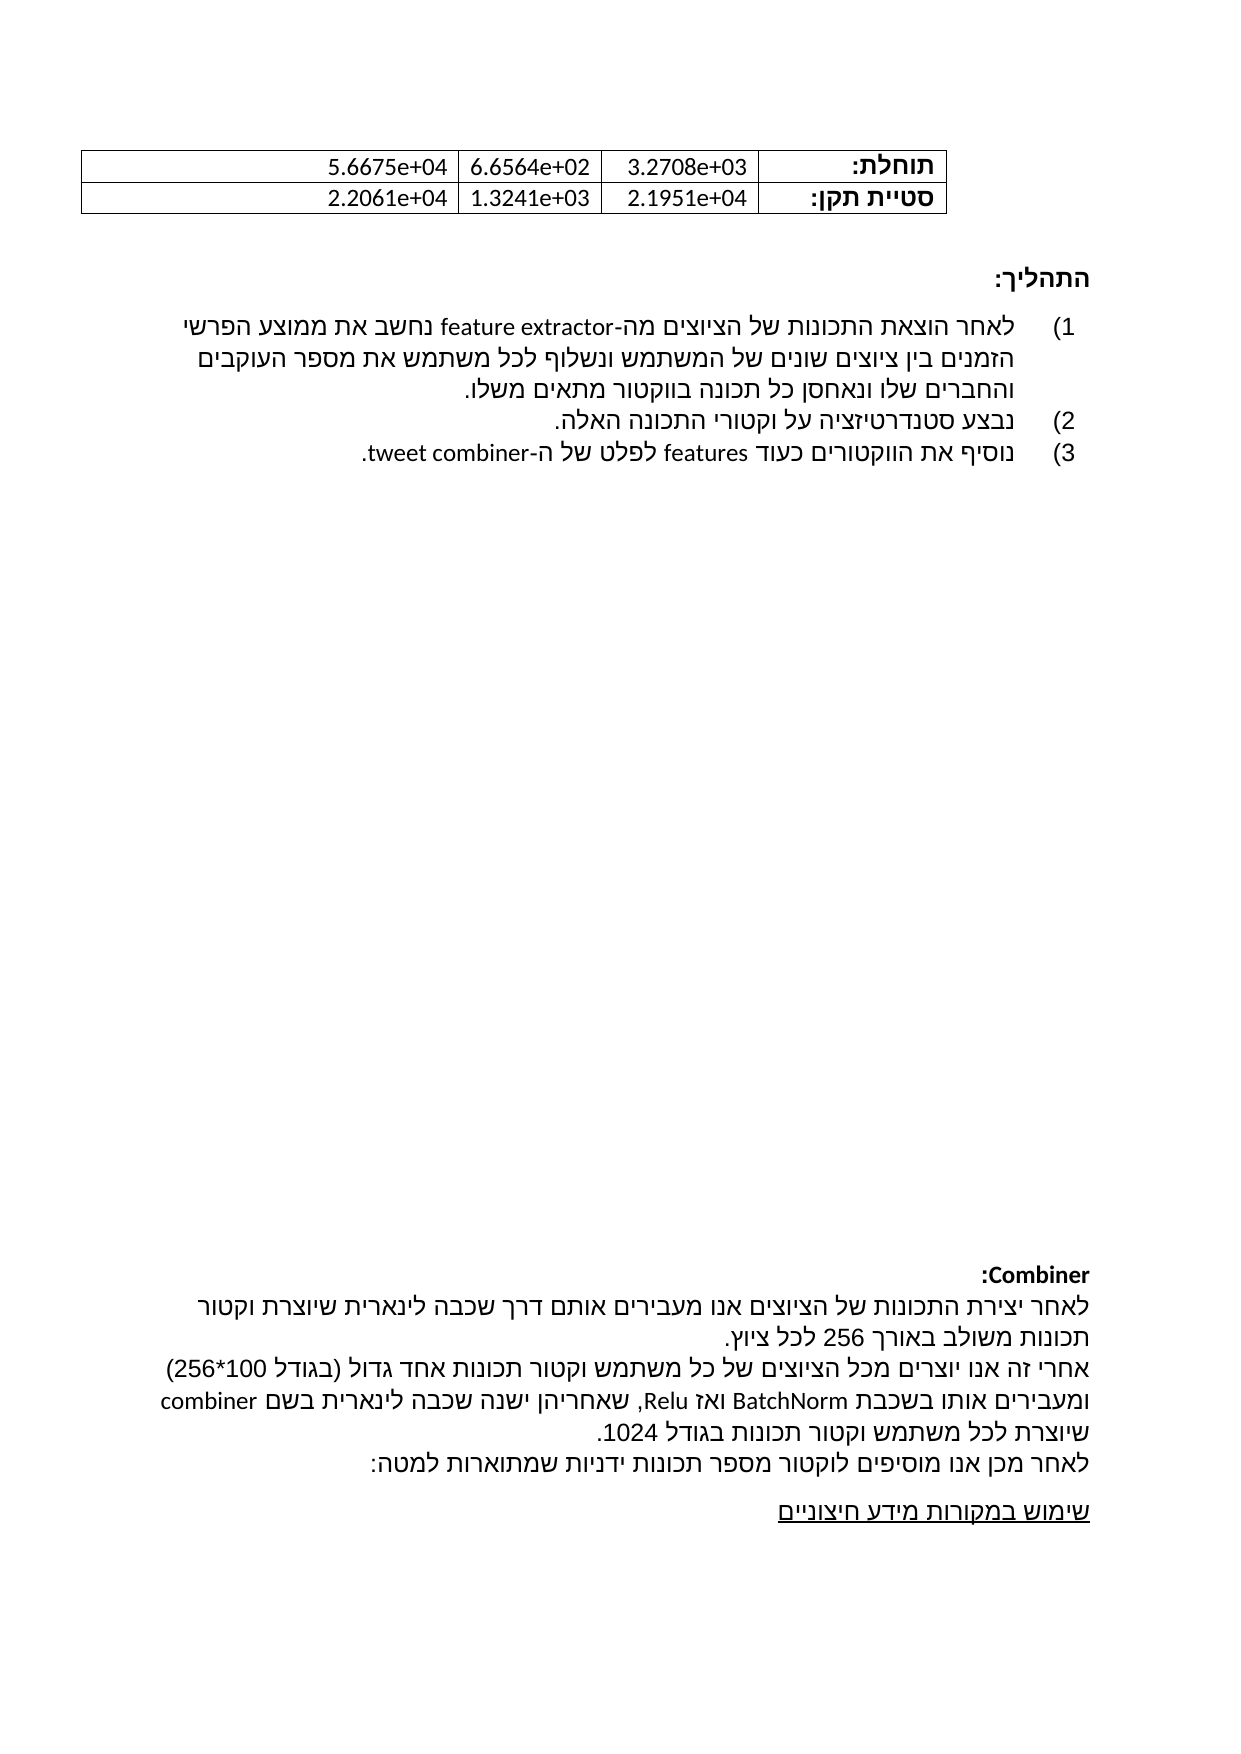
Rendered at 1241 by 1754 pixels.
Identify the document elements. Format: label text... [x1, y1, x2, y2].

text שימוש במקורות מידע חיצוניים [150, 1496, 1090, 1525]
table_cell 3.2708e+03 [602, 151, 758, 182]
text Combiner: לאחר יצירת התכונות של הציוצים אנו מעבירים אותם דרך שכבה לינארית שיוצרת וקטור תכונות משולב באורך 256 לכל ציוץ. אחרי זה אנו יוצרים מכל הציוצים של כל משתמש וקטור תכונות אחד גדול (בגודל 100*256) ומעבירים אותו בשכבת BatchNorm ואז Relu, שאחריהן ישנה שכבה לינארית בשם combiner שיוצרת לכל משתמש וקטור תכונות בגודל 1024. לאחר מכן אנו מוסיפים לוקטור מספר תכונות ידניות שמתוארות למטה: [150, 1259, 1090, 1477]
table_cell תוחלת: [759, 151, 946, 182]
table_cell סטיית תקן: [759, 183, 946, 213]
list נוסיף את הווקטורים כעוד features לפלט של ה-tweet combiner. [150, 437, 1053, 468]
table_cell 2.2061e+04 [82, 183, 458, 213]
table_cell 1.3241e+03 [459, 183, 601, 213]
table_cell 5.6675e+04 [82, 151, 458, 182]
table_cell 2.1951e+04 [602, 183, 758, 213]
text התהליך: [150, 264, 1090, 292]
table_cell 6.6564e+02 [459, 151, 601, 182]
list לאחר הוצאת התכונות של הציוצים מה-feature extractor נחשב את ממוצע הפרשי הזמנים בין ציוצים שונים של המשתמש ונשלוף לכל משתמש את מספר העוקבים והחברים שלו ונאחסן כל תכונה בווקטור מתאים משלו. [150, 311, 1053, 404]
list נבצע סטנדרטיזציה על וקטורי התכונה האלה. [150, 406, 1053, 435]
